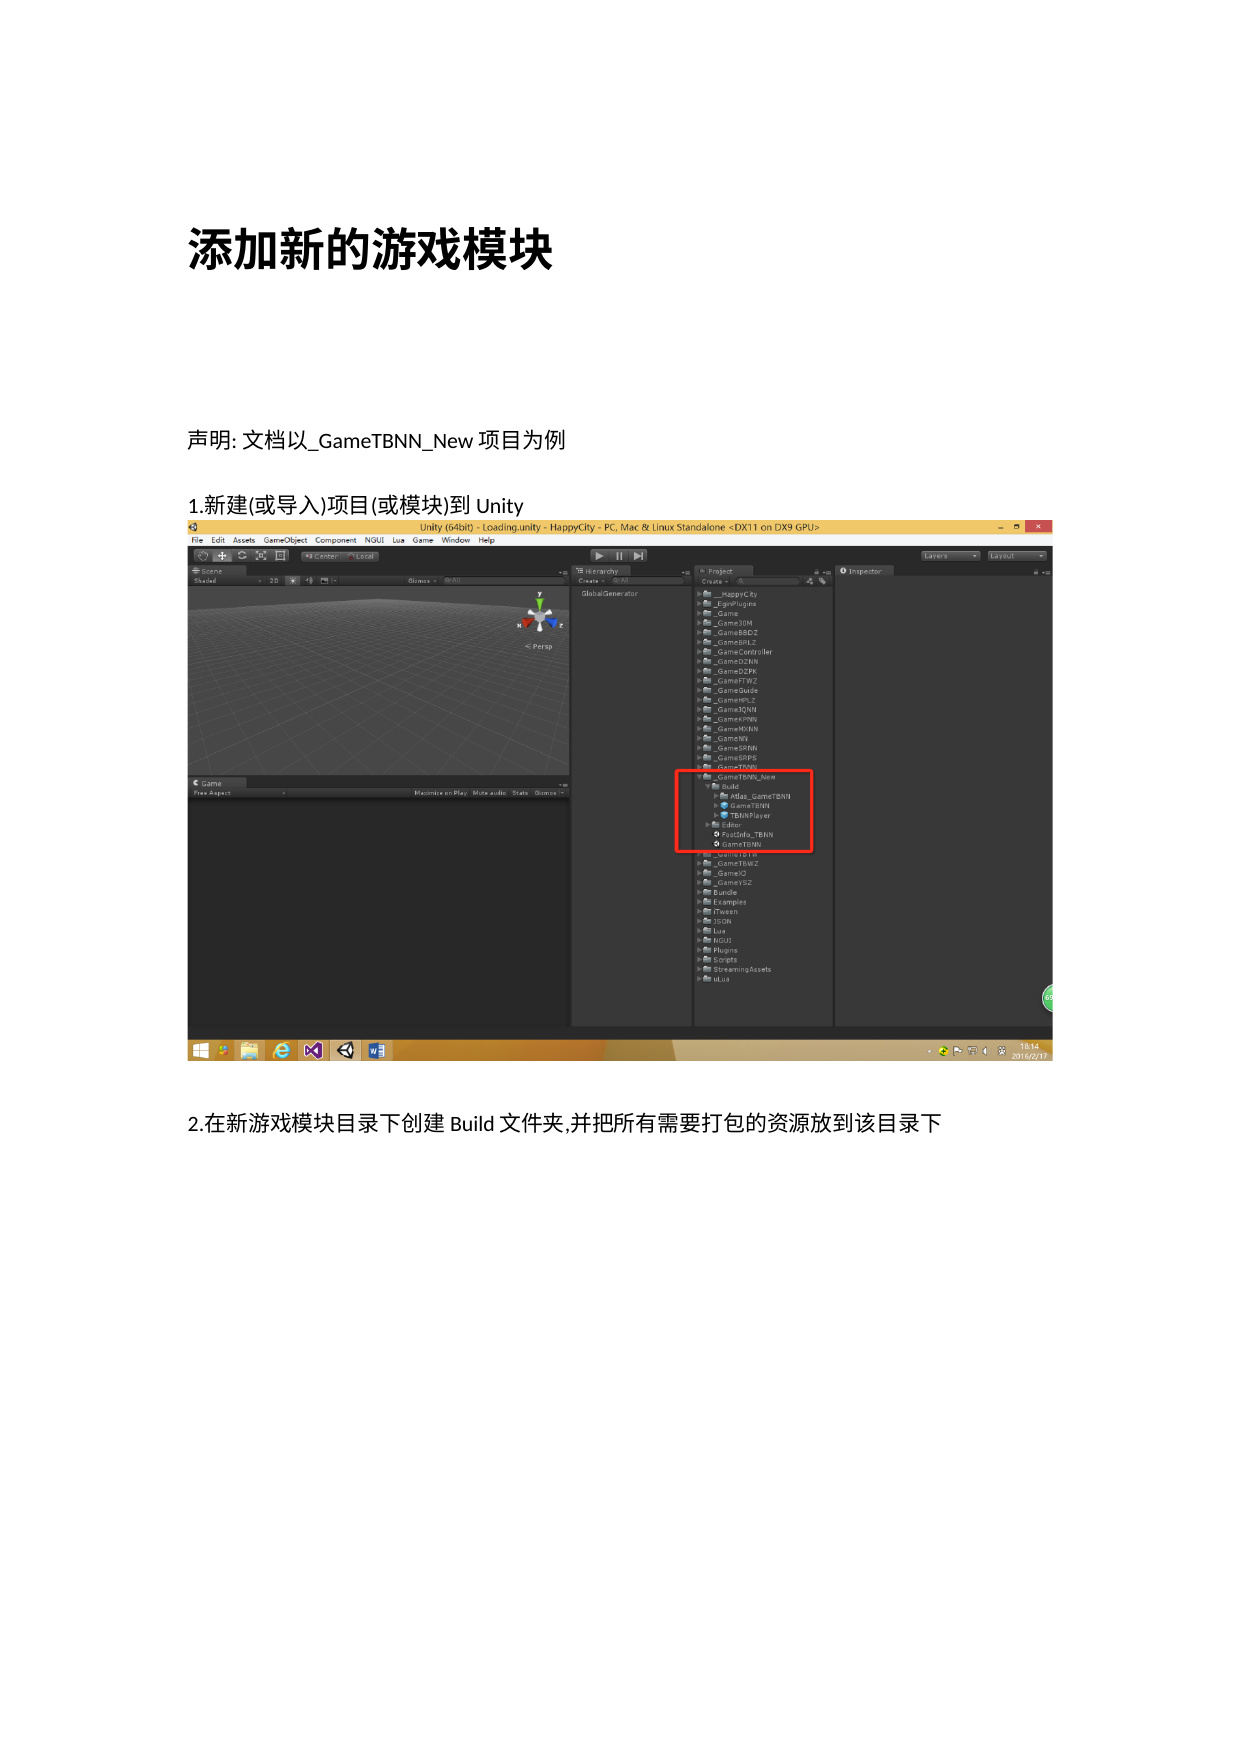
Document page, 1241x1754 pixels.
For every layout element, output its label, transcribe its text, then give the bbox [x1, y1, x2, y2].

text 声明: 文档以_GameTBNN_New 项目为例 [187, 423, 1053, 455]
text 1.新建(或导入)项目(或模块)到Unity [187, 488, 1053, 520]
picture [187, 520, 1053, 1061]
subtitle 添加新的游戏模块 [187, 197, 1053, 295]
text 2.在新游戏模块目录下创建 Build文件夹,并把所有需要打包的资源放到该目录下 [187, 1105, 1053, 1138]
